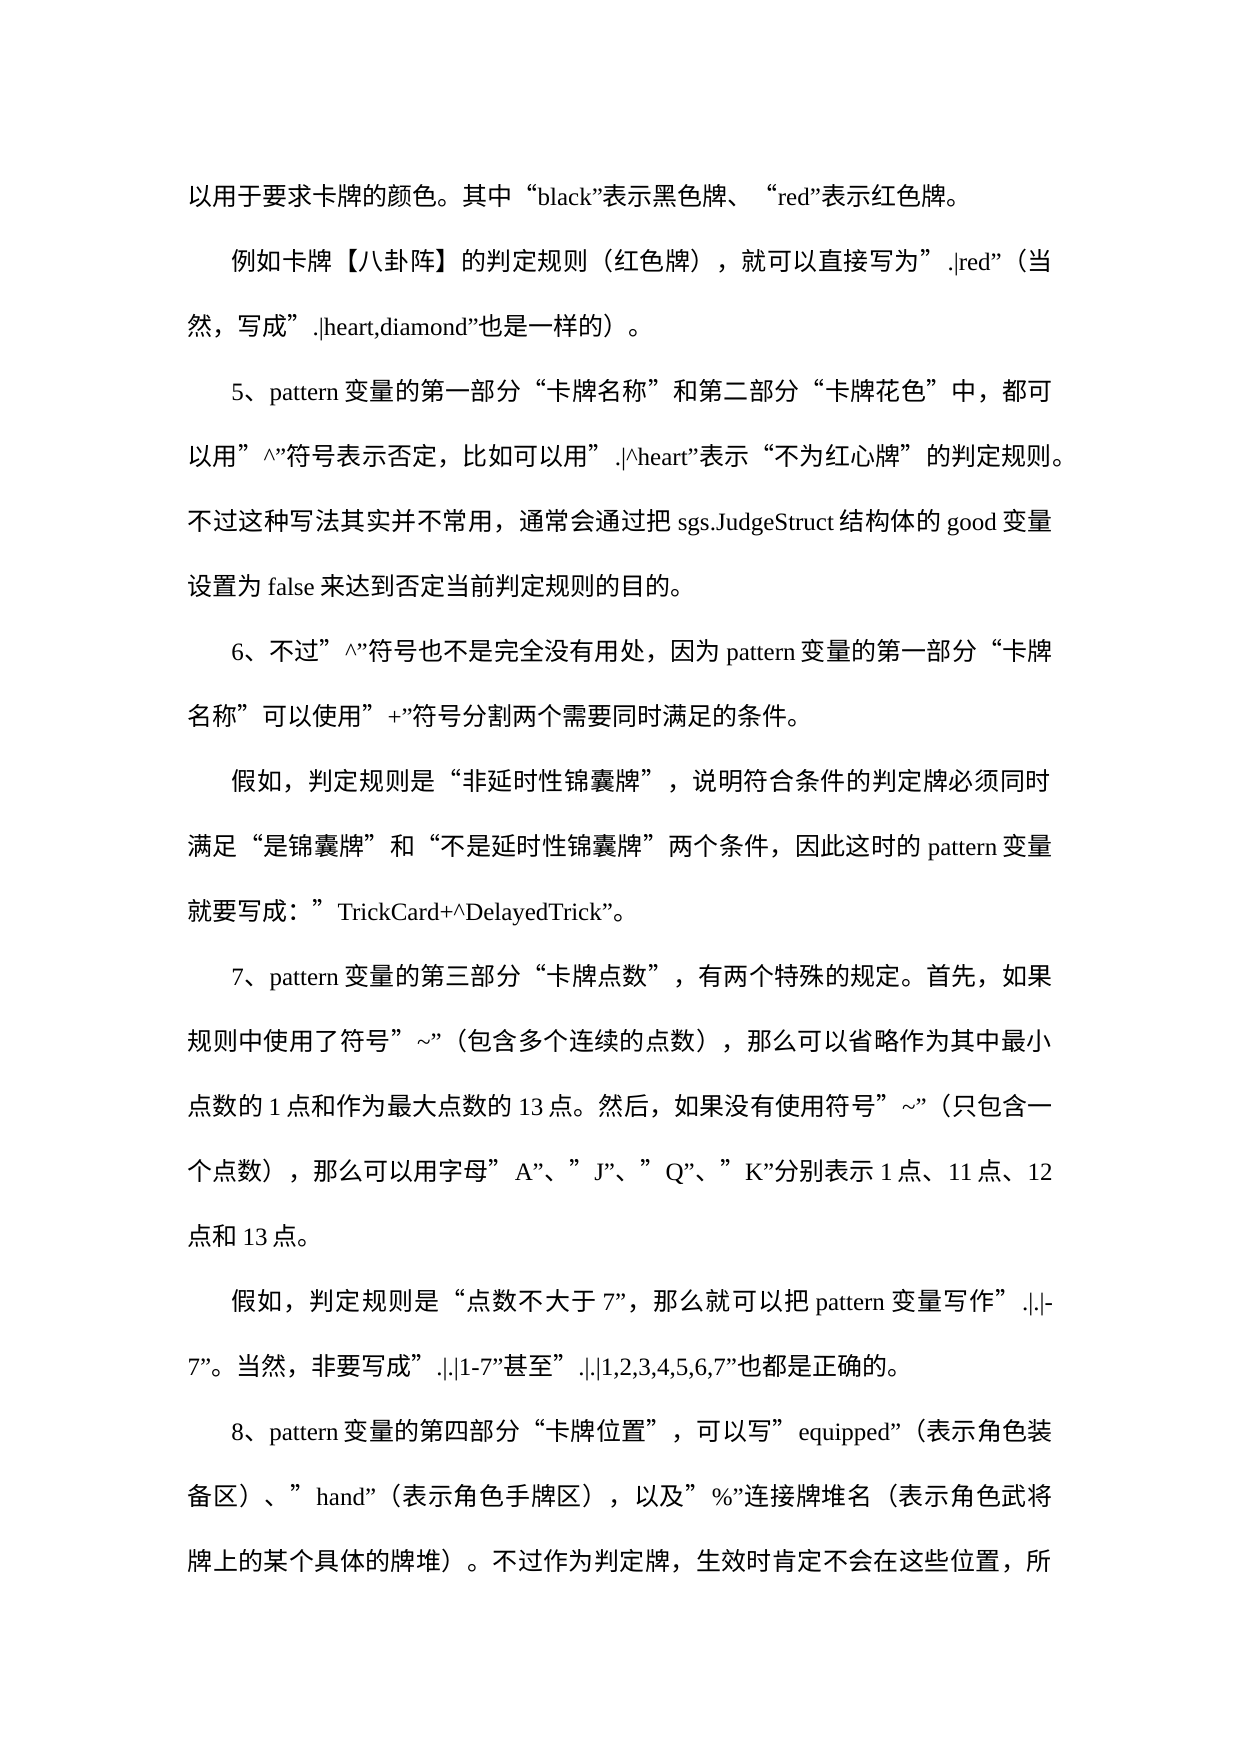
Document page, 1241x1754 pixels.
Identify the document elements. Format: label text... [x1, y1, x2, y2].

text 6、不过”^”符号也不是完全没有用处，因为pattern变量的第一部分“卡牌名称”可以使用”+”符号分割两个需要同时满足的条件。 [187, 617, 1053, 747]
text 5、pattern变量的第一部分“卡牌名称”和第二部分“卡牌花色”中，都可以用”^”符号表示否定，比如可以用”.|^heart”表示“不为红心牌”的判定规则。不过这种写法其实并不常用，通常会通过把sgs.JudgeStruct结构体的good变量设置为false来达到否定当前判定规则的目的。 [187, 357, 1053, 617]
text 7、pattern变量的第三部分“卡牌点数”，有两个特殊的规定。首先，如果规则中使用了符号”~”（包含多个连续的点数），那么可以省略作为其中最小点数的1点和作为最大点数的13点。然后，如果没有使用符号”~”（只包含一个点数），那么可以用字母”A”、”J”、”Q”、”K”分别表示1点、11点、12点和13点。 [187, 942, 1053, 1267]
text 假如，判定规则是“点数不大于7”，那么就可以把pattern变量写作”.|.|-7”。当然，非要写成”.|.|1-7”甚至”.|.|1,2,3,4,5,6,7”也都是正确的。 [187, 1267, 1053, 1397]
text 假如，判定规则是“非延时性锦囊牌”，说明符合条件的判定牌必须同时满足“是锦囊牌”和“不是延时性锦囊牌”两个条件，因此这时的pattern变量就要写成：”TrickCard+^DelayedTrick”。 [187, 747, 1053, 942]
text 例如卡牌【八卦阵】的判定规则（红色牌），就可以直接写为”.|red”（当然，写成”.|heart,diamond”也是一样的）。 [187, 227, 1053, 357]
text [187, 162, 1053, 227]
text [187, 1397, 1053, 1592]
